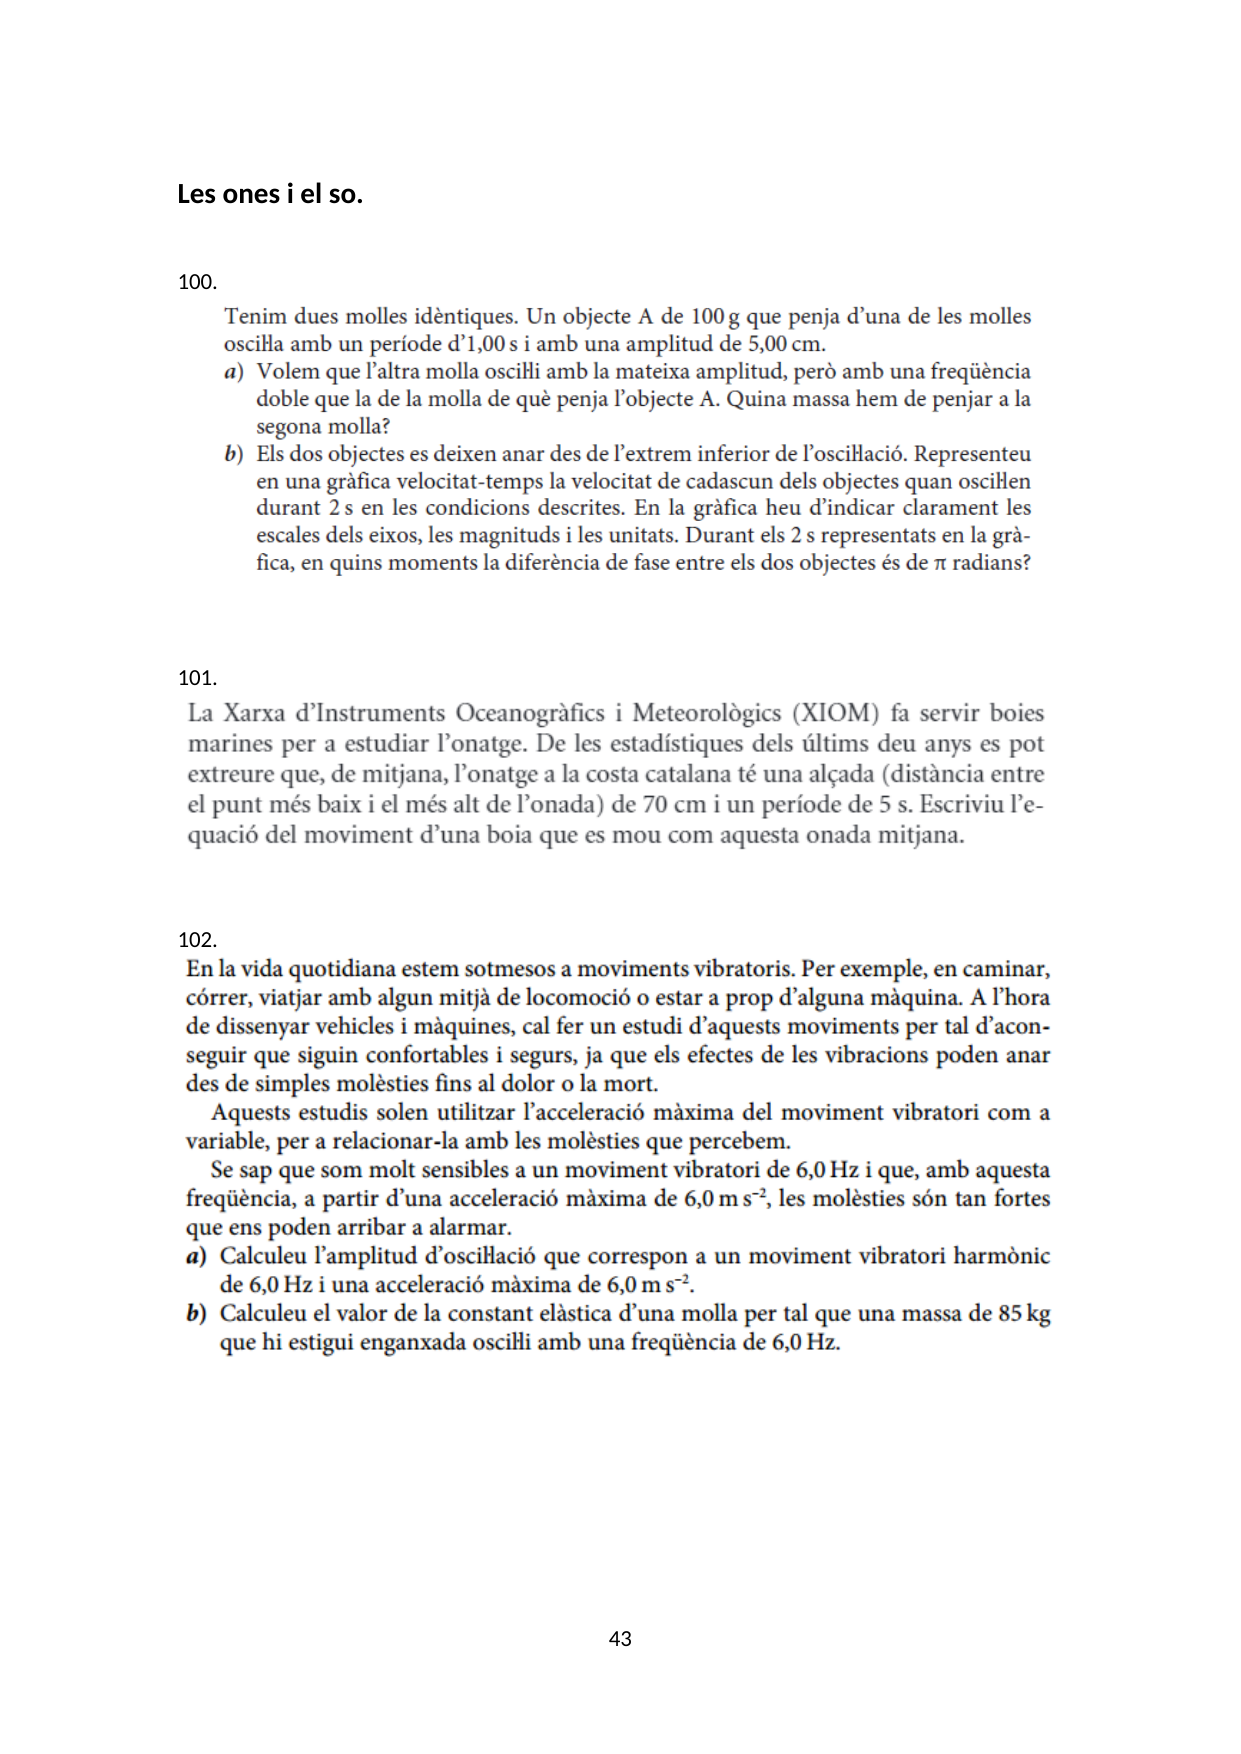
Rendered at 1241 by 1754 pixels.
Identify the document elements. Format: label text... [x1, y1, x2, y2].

picture [177, 295, 1060, 607]
picture [177, 691, 1063, 869]
text 102. [177, 925, 1063, 952]
text 100. [177, 267, 1063, 295]
picture [177, 952, 1063, 1367]
text Les ones i el so. [177, 176, 1063, 211]
text 101. [177, 663, 1063, 691]
